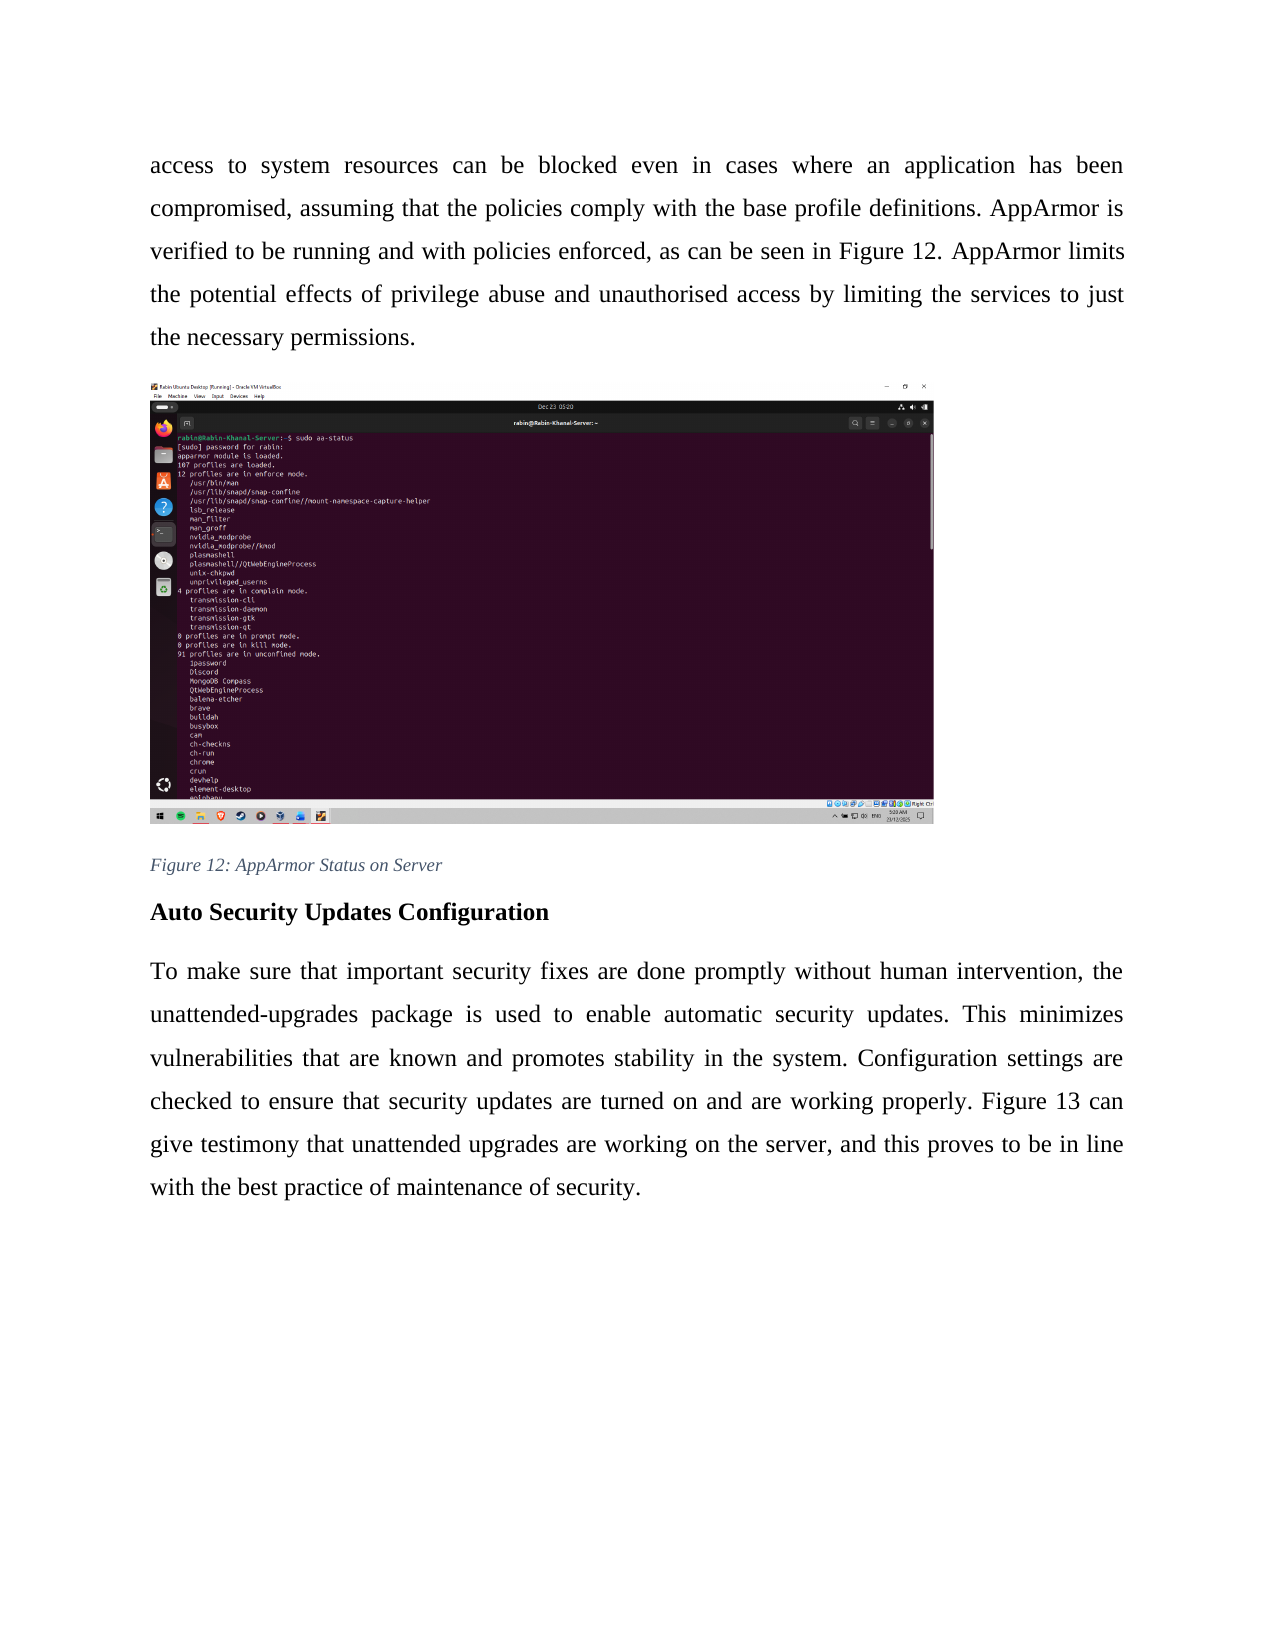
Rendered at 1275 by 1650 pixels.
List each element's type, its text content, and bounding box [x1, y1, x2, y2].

picture [150, 382, 934, 824]
text Figure 12: AppArmor Status on Server [150, 854, 1125, 876]
text To make sure that important security fixes are done promptly without human intervention, the unattended-upgrades package is used to enable automatic security updates. This minimizes vulnerabilities that are known and promotes stability in the system. Configuration settings are checked to ensure that security updates are turned on and are working properly. Figure 13 can give testimony that unattended upgrades are working on the server, and this proves to be in line with the best practice of maintenance of security. [150, 956, 1125, 1201]
text Auto Security Updates Configuration [150, 897, 1125, 925]
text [150, 150, 1125, 351]
